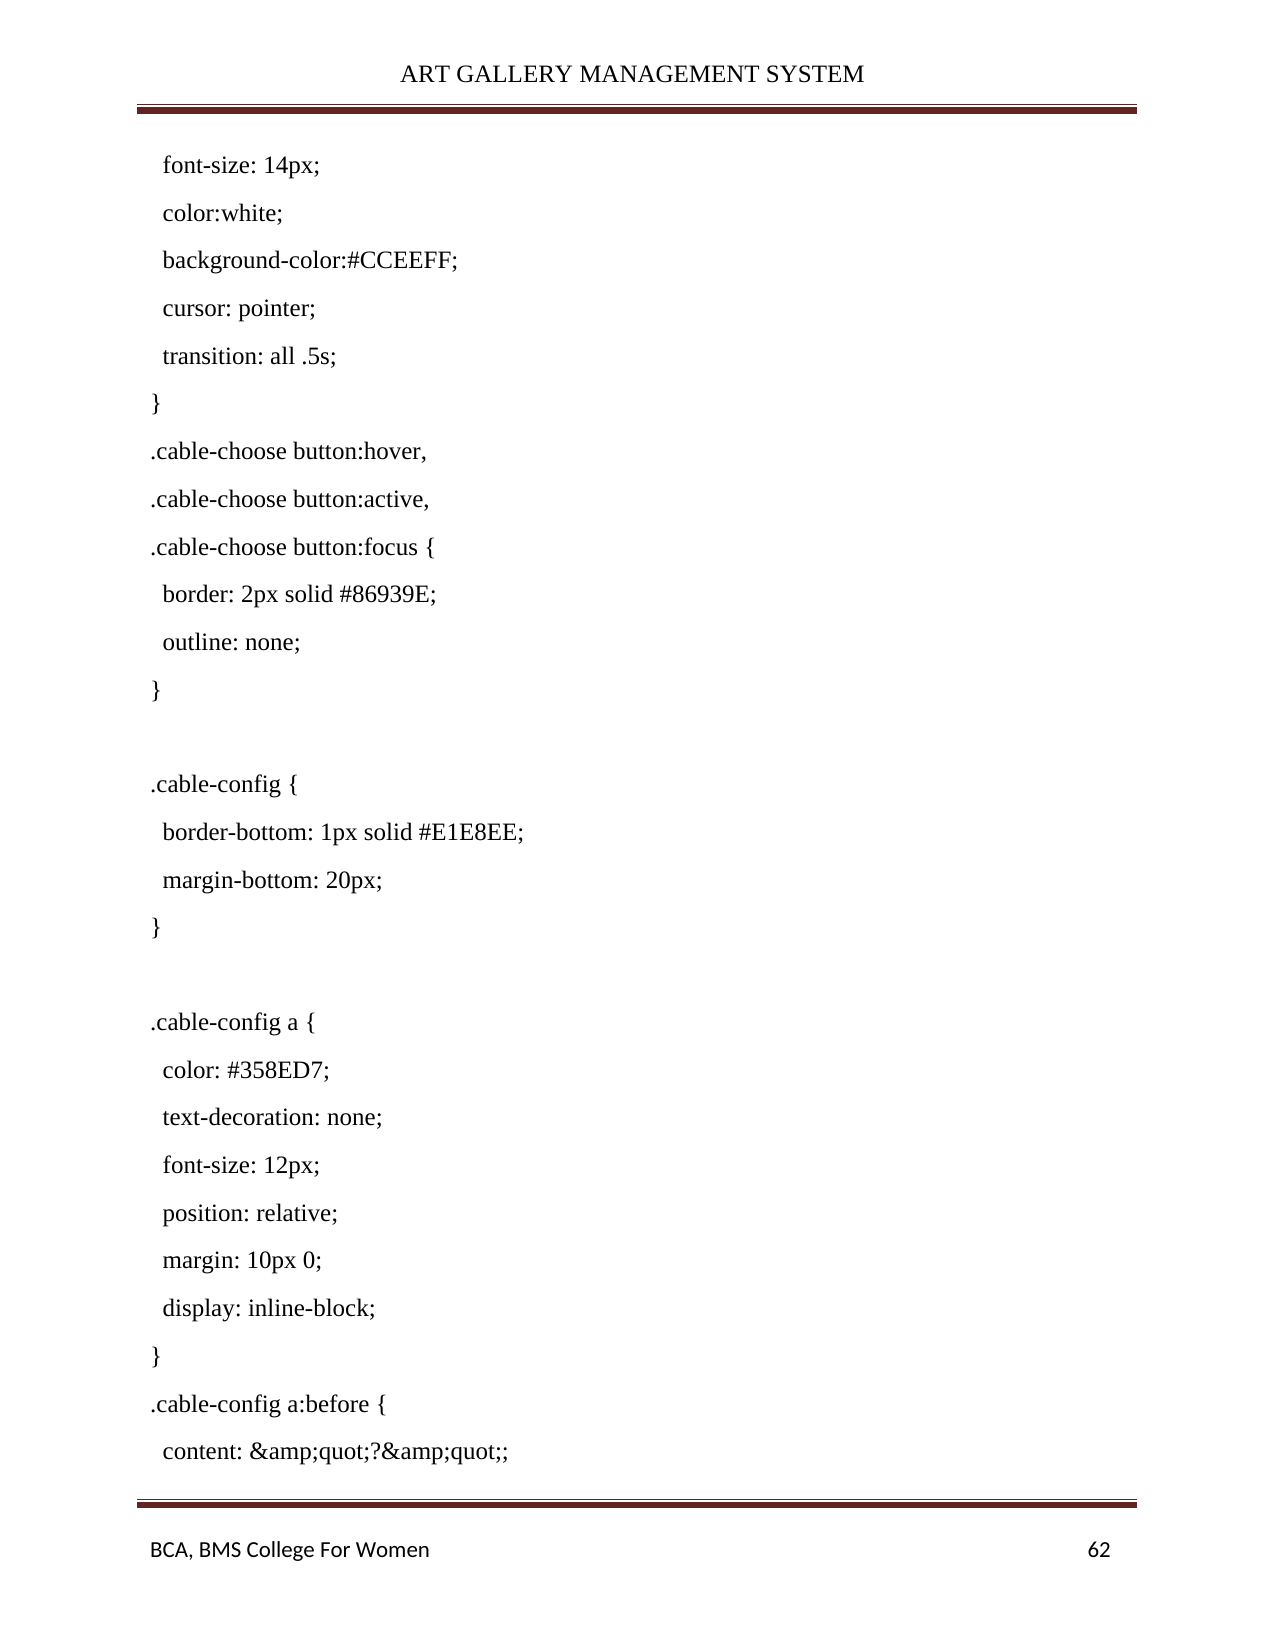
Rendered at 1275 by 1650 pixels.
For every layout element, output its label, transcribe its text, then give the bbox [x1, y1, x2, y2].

text transition: all .5s; [150, 341, 1125, 369]
text .cable-config a { [150, 1007, 1125, 1036]
text } [150, 388, 1125, 417]
text border-bottom: 1px solid #E1E8EE; [150, 817, 1125, 846]
text .cable-choose button:focus { [150, 532, 1125, 560]
text color:white; [150, 198, 1125, 226]
text display: inline-block; [150, 1293, 1125, 1322]
text cursor: pointer; [150, 293, 1125, 322]
text color: #358ED7; [150, 1055, 1125, 1083]
text border: 2px solid #86939E; [150, 579, 1125, 608]
text outline: none; [150, 627, 1125, 656]
text .cable-config a:before { [150, 1389, 1125, 1417]
text position: relative; [150, 1198, 1125, 1227]
text text-decoration: none; [150, 1102, 1125, 1131]
text background-color:#CCEEFF; [150, 245, 1125, 274]
text content: &amp;quot;?&amp;quot;; [150, 1436, 1125, 1465]
text .cable-choose button:active, [150, 484, 1125, 513]
text font-size: 14px; [150, 150, 1125, 179]
text } [150, 675, 1125, 703]
text } [150, 912, 1125, 941]
text } [150, 1341, 1125, 1370]
text .cable-config { [150, 769, 1125, 798]
text .cable-choose button:hover, [150, 436, 1125, 465]
text font-size: 12px; [150, 1150, 1125, 1179]
text margin-bottom: 20px; [150, 865, 1125, 893]
text margin: 10px 0; [150, 1246, 1125, 1274]
